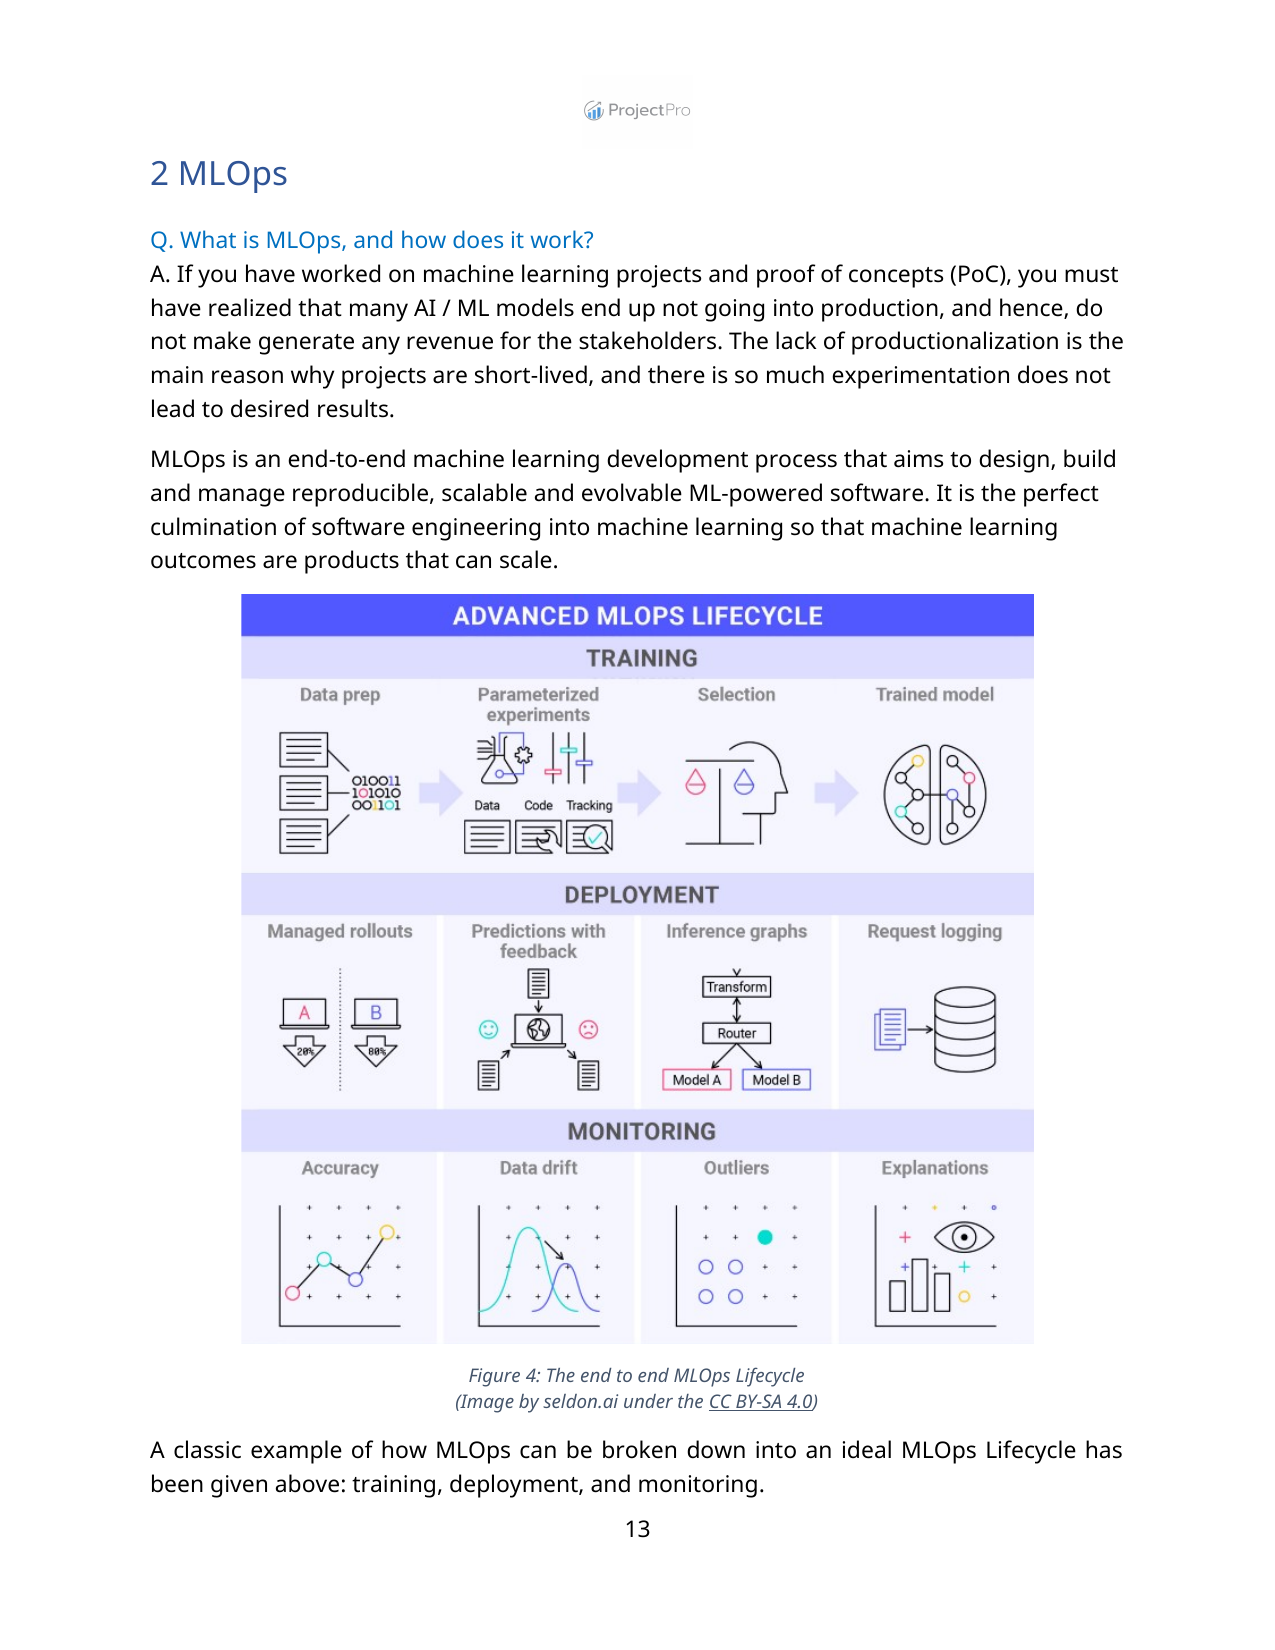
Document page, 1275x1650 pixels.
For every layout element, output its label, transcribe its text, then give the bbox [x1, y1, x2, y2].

text MLOps is an end-to-end machine learning development process that aims to design, build and manage reproducible, scalable and evolvable ML-powered software. It is the perfect culmination of software engineering into machine learning so that machine learning outcomes are products that can scale. [150, 443, 1125, 576]
subtitle Q. What is MLOps, and how does it work? [150, 224, 1125, 255]
picture [582, 75, 693, 149]
text A. If you have worked on machine learning projects and proof of concepts (PoC), you must have realized that many AI / ML models end up not going into production, and hence, do not make generate any revenue for the stakeholders. The lack of productionalization is the main reason why projects are short-lived, and there is so much experimentation does not lead to desired results. [150, 258, 1125, 424]
text Figure 4: The end to end MLOps Lifecycle (Image by seldon.ai under the CC BY-SA 4.0) [150, 1362, 1125, 1413]
picture [241, 594, 1034, 1344]
subtitle 2 MLOps [150, 150, 1125, 195]
text A classic example of how MLOps can be broken down into an ideal MLOps Lifecycle has been given above: training, deployment, and monitoring. [150, 1434, 1125, 1499]
